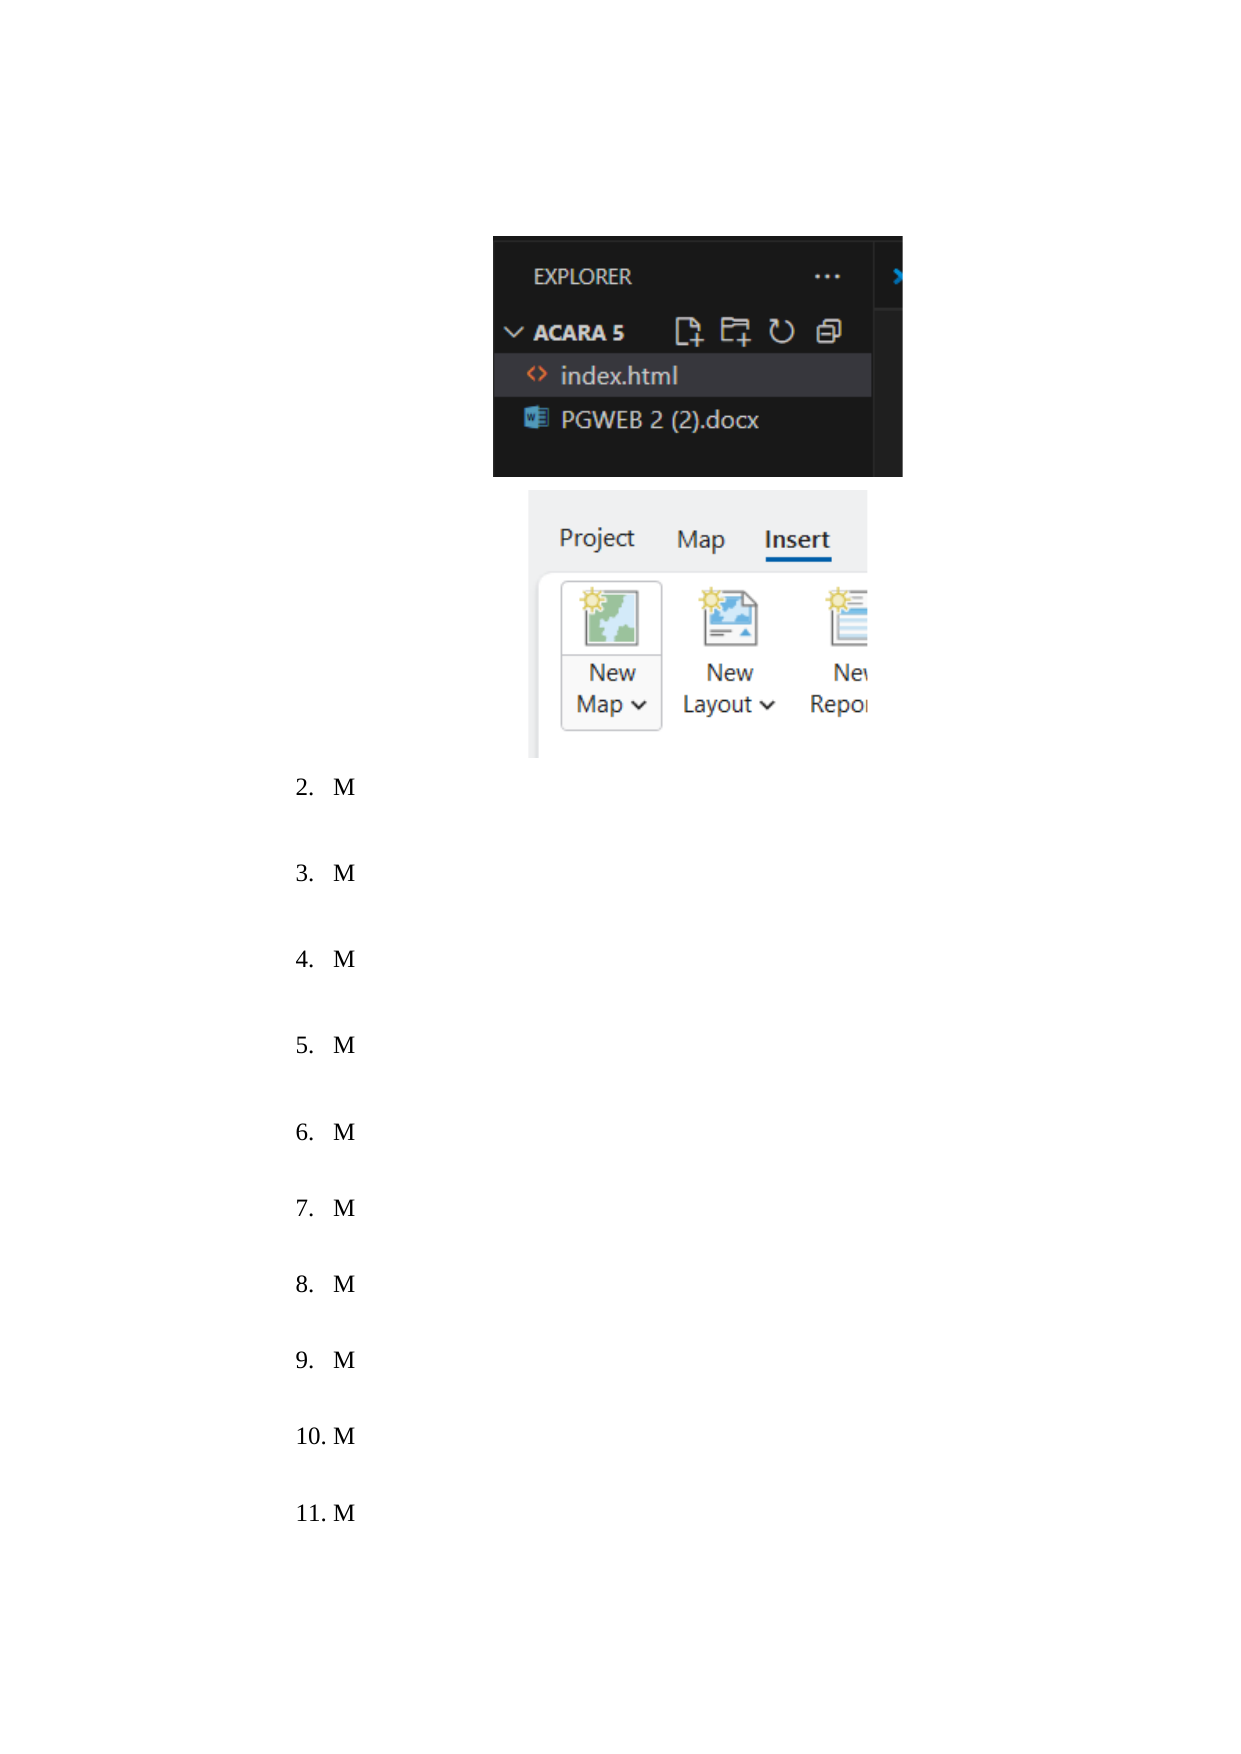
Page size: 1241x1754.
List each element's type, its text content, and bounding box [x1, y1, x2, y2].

picture [493, 236, 903, 477]
list M [295, 1031, 1063, 1059]
list M [295, 1269, 1063, 1298]
list M [295, 944, 1063, 973]
picture [528, 490, 868, 758]
list M [295, 772, 1063, 801]
list M [295, 1498, 1063, 1526]
list M [295, 1117, 1063, 1146]
list M [295, 1421, 1063, 1450]
list M [295, 858, 1063, 887]
list M [295, 1345, 1063, 1374]
list M [295, 1193, 1063, 1222]
